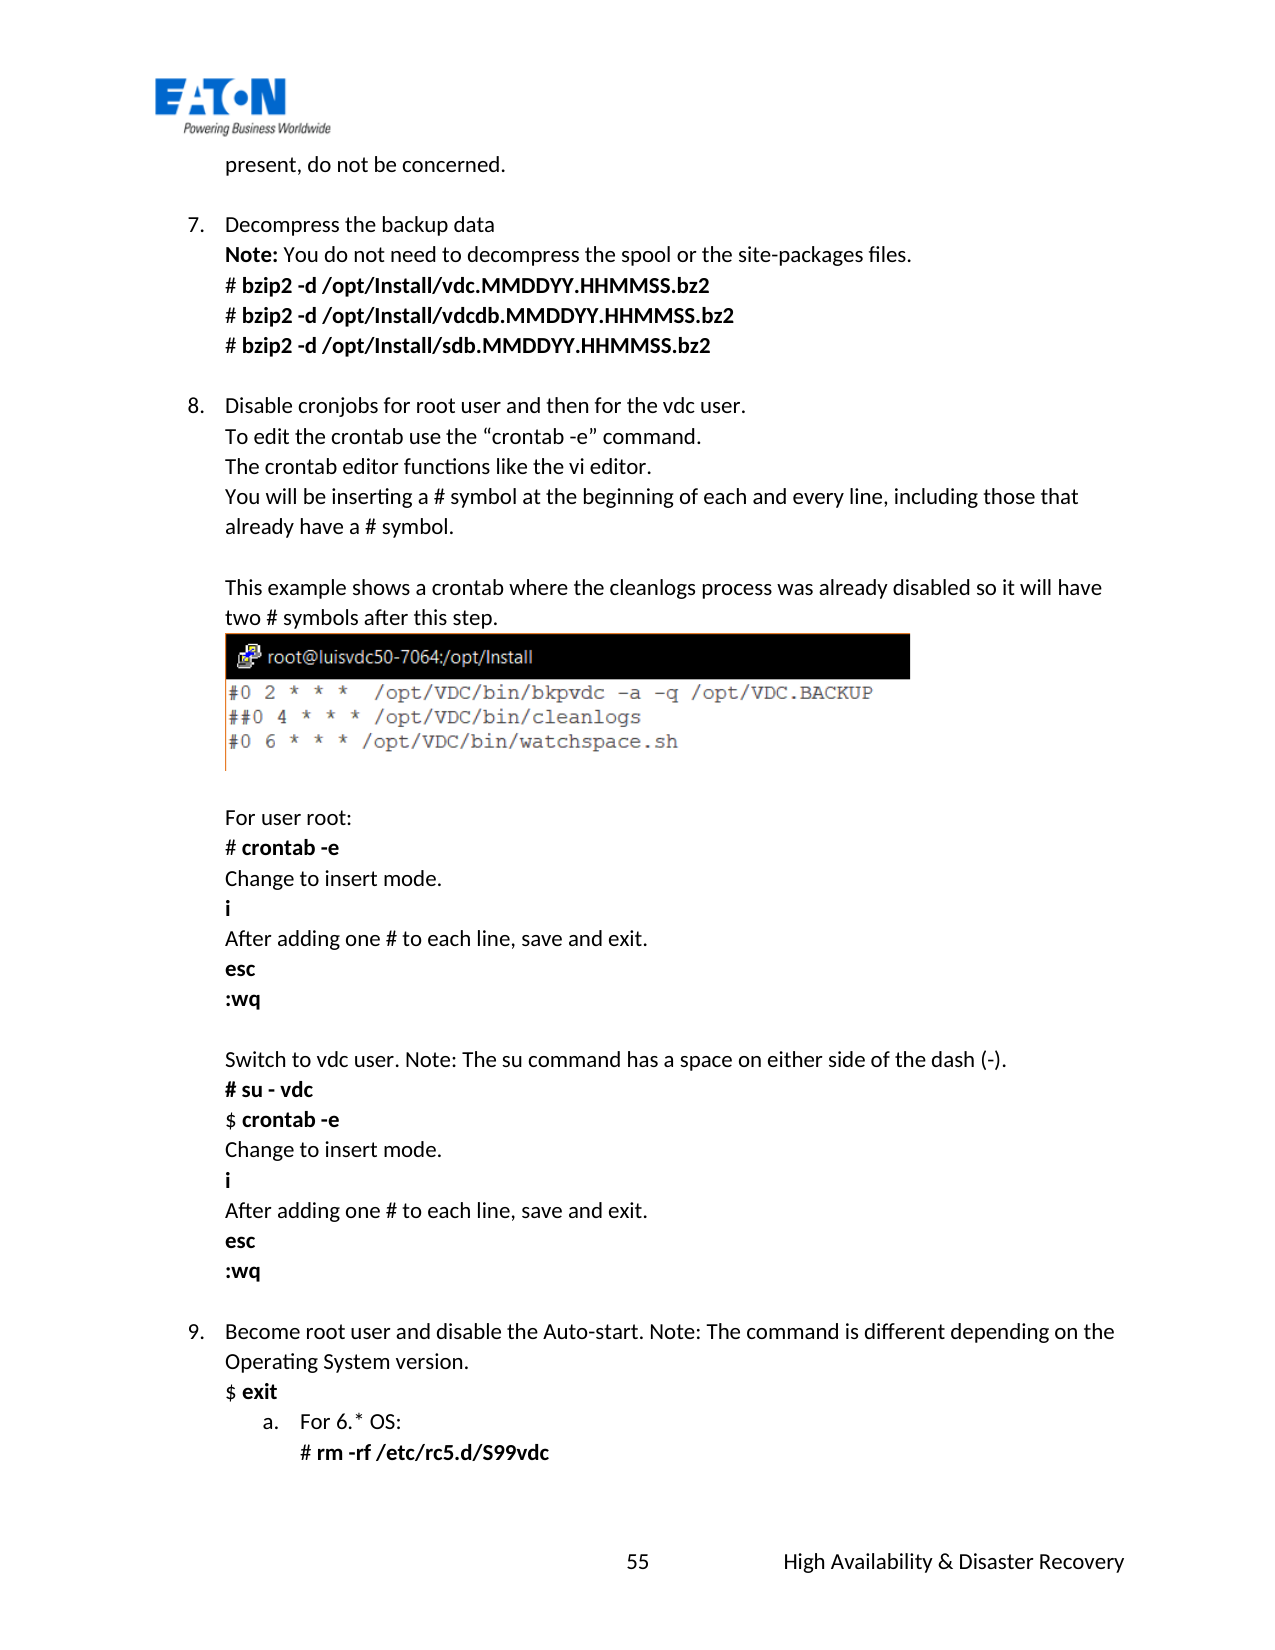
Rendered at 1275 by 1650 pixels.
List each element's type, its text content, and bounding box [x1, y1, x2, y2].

list Become root user and disable the Auto-start. Note: The command is different depending on the Operating System version. $ exit [187, 1317, 1125, 1405]
picture [150, 75, 337, 140]
list Decompress the backup data Note: You do not need to decompress the spool or the site-packages files. # bzip2 -d /opt/Install/vdc.MMDDYY.HHMMSS.bz2 # bzip2 -d /opt/Install/vdcdb.MMDDYY.HHMMSS.bz2 # bzip2 -d /opt/Install/sdb.MMDDYY.HHMMSS.bz2 [187, 210, 1125, 389]
list Disable cronjobs for root user and then for the vdc user. To edit the crontab use the “crontab -e” command. The crontab editor functions like the vi editor. You will be inserting a # symbol at the beginning of each and every line, including those that already have a # symbol. This example shows a crontab where the cleanlogs process was already disabled so it will have two # symbols after this step. For user root: # crontab -e Change to insert mode. i After adding one # to each line, save and exit. esc :wq Switch to vdc user. Note: The su command has a space on either side of the dash (-). # su - vdc $ crontab -e Change to insert mode. i After adding one # to each line, save and exit. esc :wq [187, 392, 1125, 1314]
list For 6.* OS: # rm -rf /etc/rc5.d/S99vdc [262, 1407, 1125, 1466]
picture [225, 633, 911, 771]
